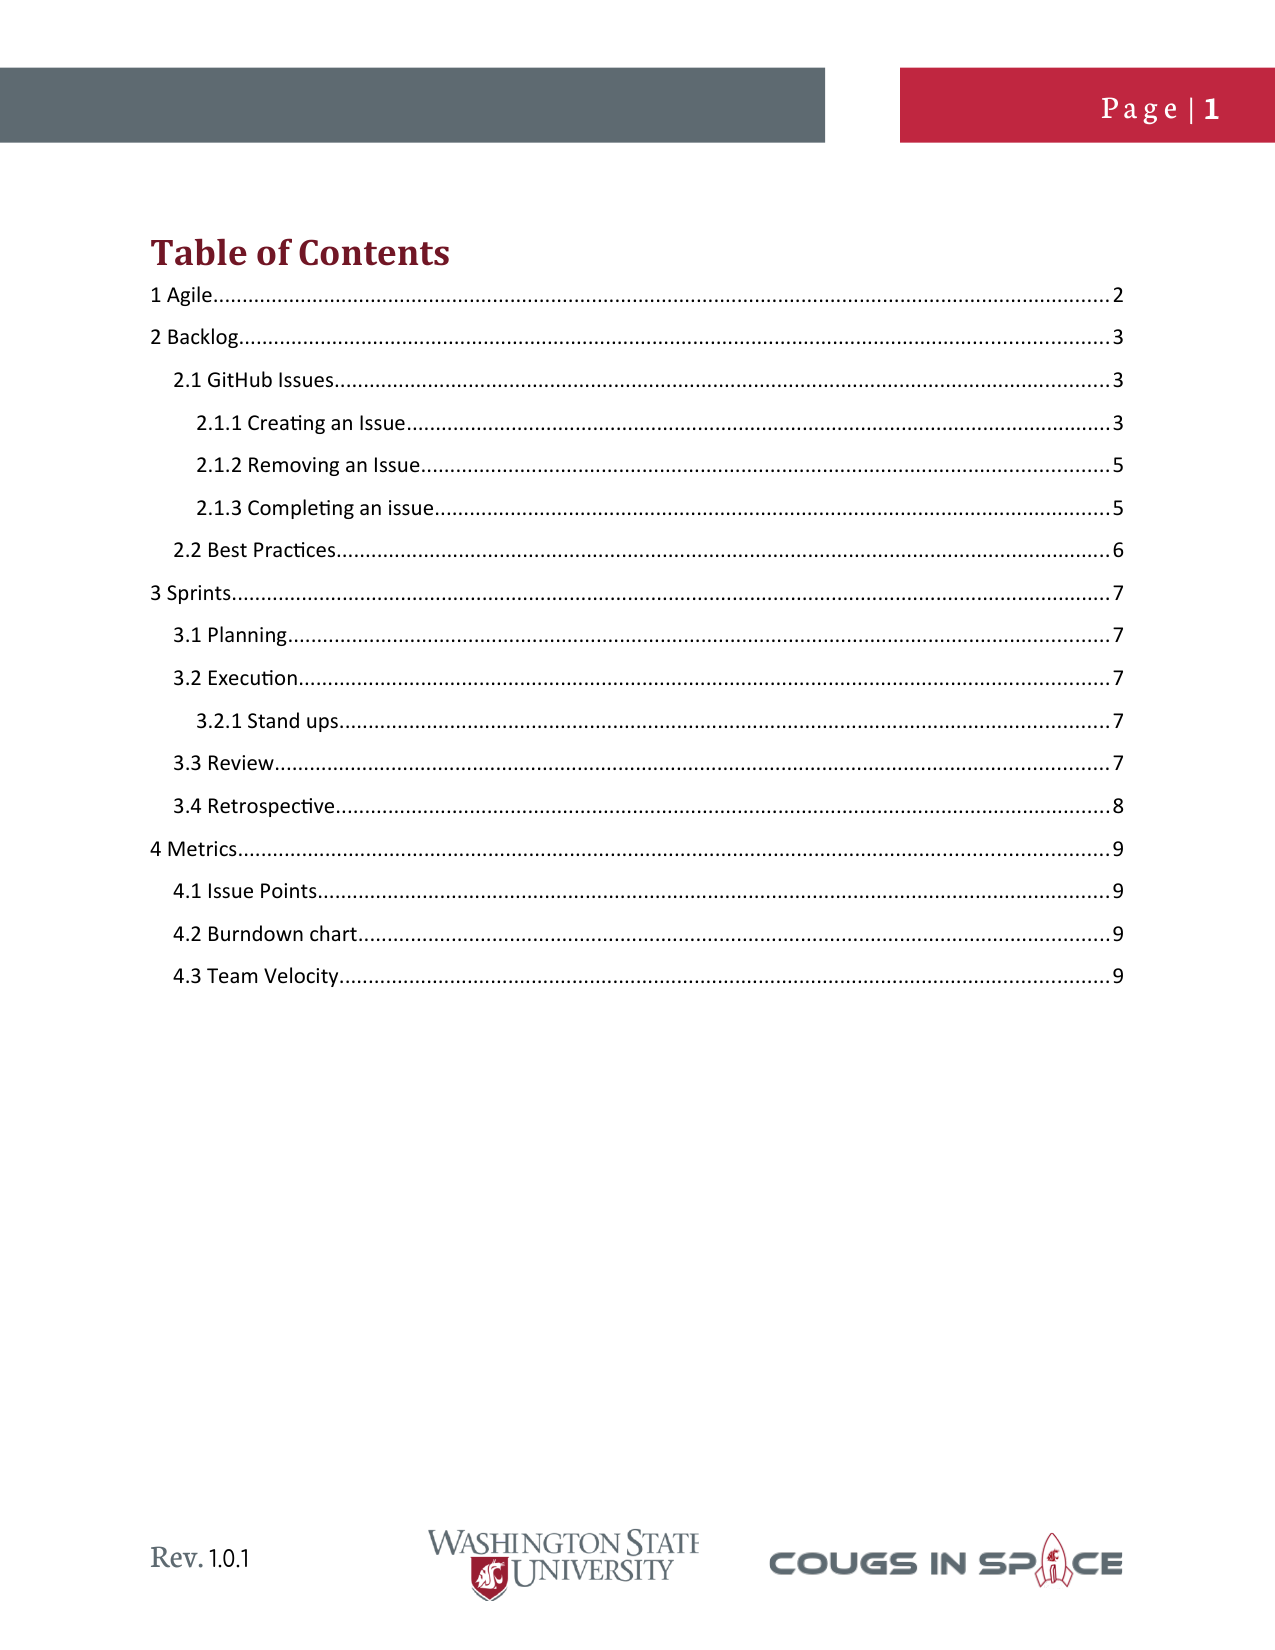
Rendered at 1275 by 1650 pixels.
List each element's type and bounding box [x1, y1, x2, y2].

picture [426, 1528, 699, 1601]
picture [769, 1532, 1123, 1589]
